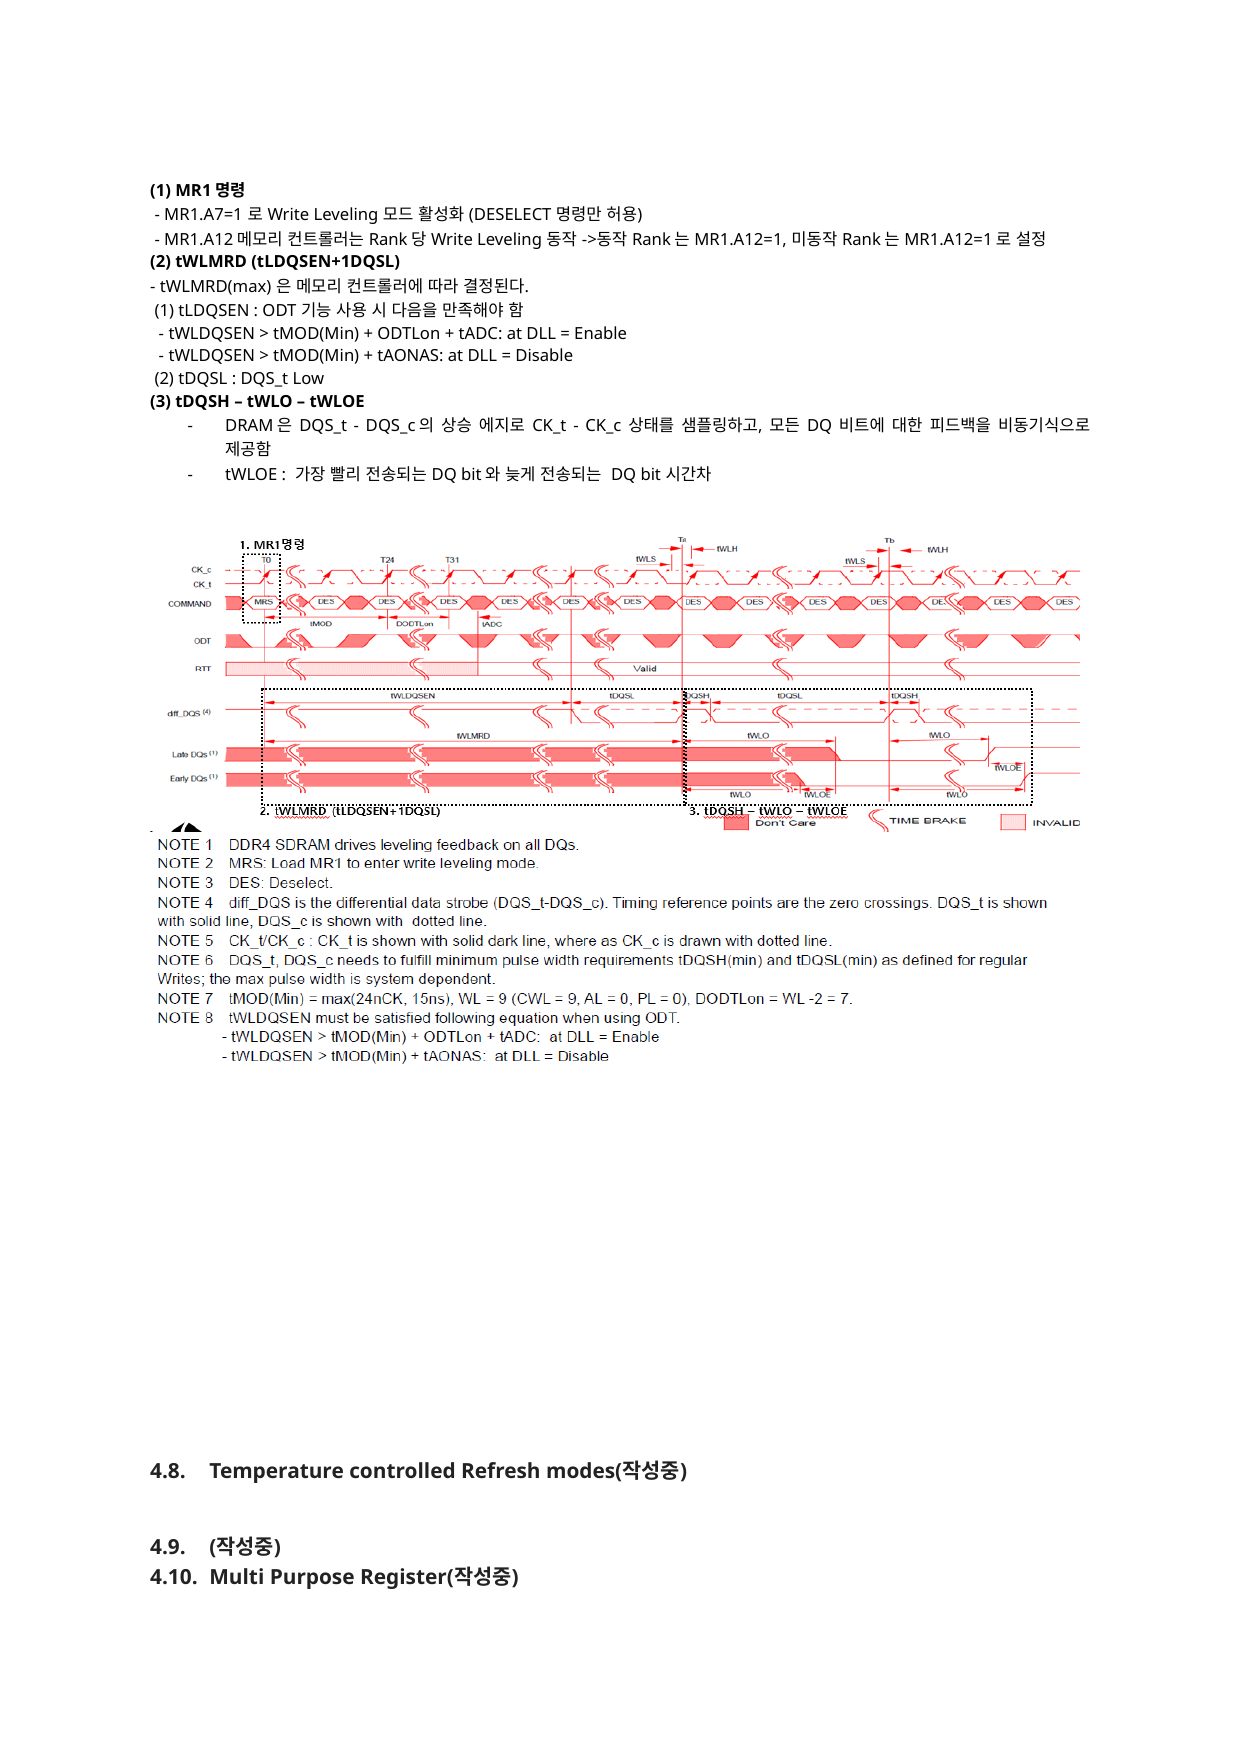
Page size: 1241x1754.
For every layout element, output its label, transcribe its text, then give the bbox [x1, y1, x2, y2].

text - tWLDQSEN > tMOD(Min) + tAONAS: at DLL = Disable [150, 344, 1090, 367]
list tWLOE : 가장 빨리 전송되는 DQ bit와 늦게 전송되는 DQ bit 시간차 [187, 461, 1090, 485]
picture [150, 530, 1091, 1069]
subtitle Temperature controlled Refresh modes(작성중) [150, 1454, 1090, 1485]
text (3) tDQSH – tWLO – tWLOE [150, 389, 1090, 412]
text - MR1.A7=1 로 Write Leveling 모드 활성화 (DESELECT 명령만 허용) [150, 201, 1090, 226]
text (1) tLDQSEN : ODT 기능 사용 시 다음을 만족해야 함 [150, 297, 1090, 321]
text - tWLDQSEN > tMOD(Min) + ODTLon + tADC: at DLL = Enable [150, 321, 1090, 344]
text (2) tWLMRD (tLDQSEN+1DQSL) [150, 250, 1090, 273]
list DRAM은 DQS_t - DQS_c의 상승 에지로 CK_t - CK_c 상태를 샘플링하고, 모든 DQ 비트에 대한 피드백을 비동기식으로 제공함 [187, 412, 1090, 461]
subtitle (작성중) [150, 1530, 1090, 1560]
text (2) tDQSL : DQS_t Low [150, 367, 1090, 389]
text - MR1.A12메모리 컨트롤러는 Rank당 Write Leveling 동작 ->동작 Rank는 MR1.A12=1, 미동작 Rank는 MR1.A12=1로 설정 [150, 226, 1090, 250]
text - tWLMRD(max) 은 메모리 컨트롤러에 따라 결정된다. [150, 273, 1090, 297]
text (1) MR1명령 [150, 177, 1090, 201]
subtitle Multi Purpose Register(작성중) [150, 1560, 1090, 1591]
